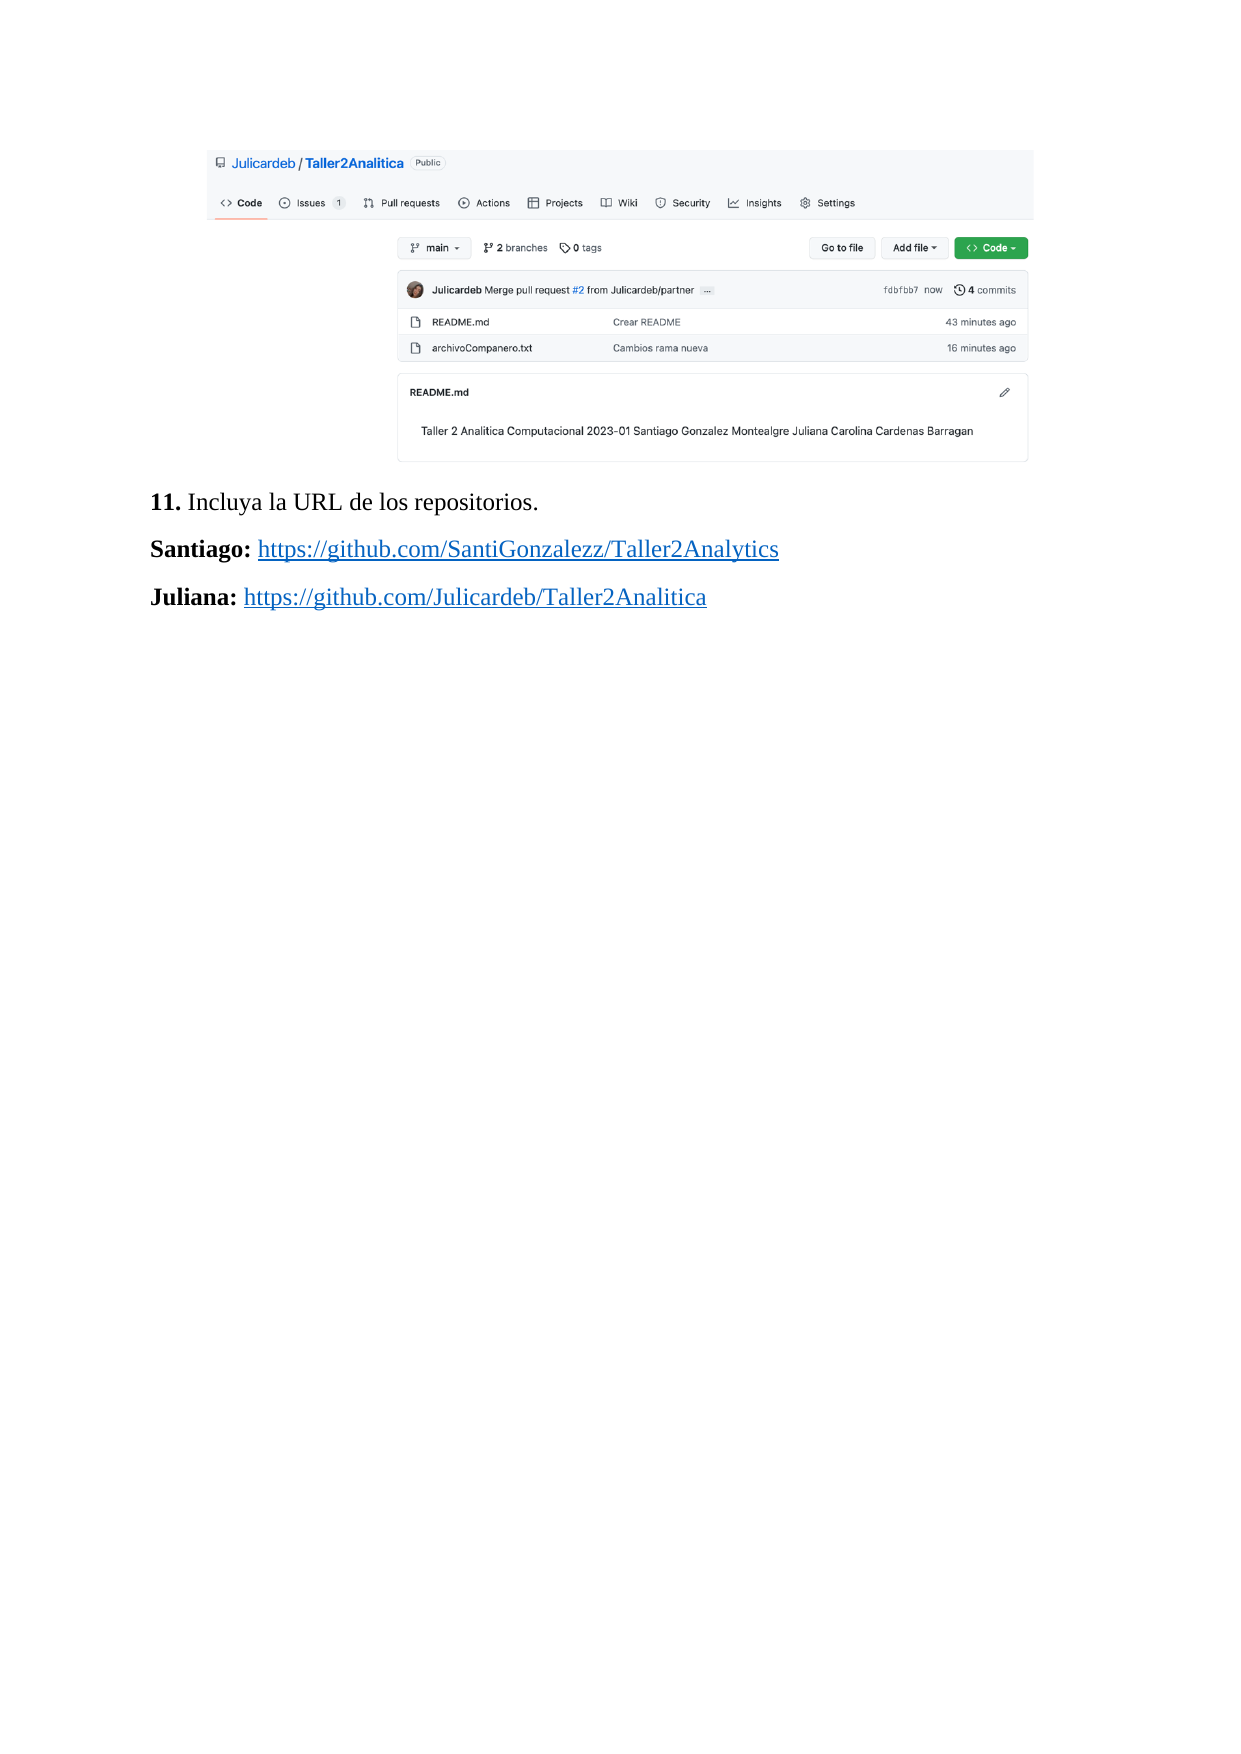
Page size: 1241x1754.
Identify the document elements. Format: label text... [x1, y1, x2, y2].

picture [206, 150, 1034, 468]
text Juliana: https://github.com/Julicardeb/Taller2Analitica [150, 582, 1090, 611]
text Santiago: https://github.com/SantiGonzalezz/Taller2Analytics [150, 534, 1090, 563]
text 11. Incluya la URL de los repositorios. [150, 487, 1090, 515]
